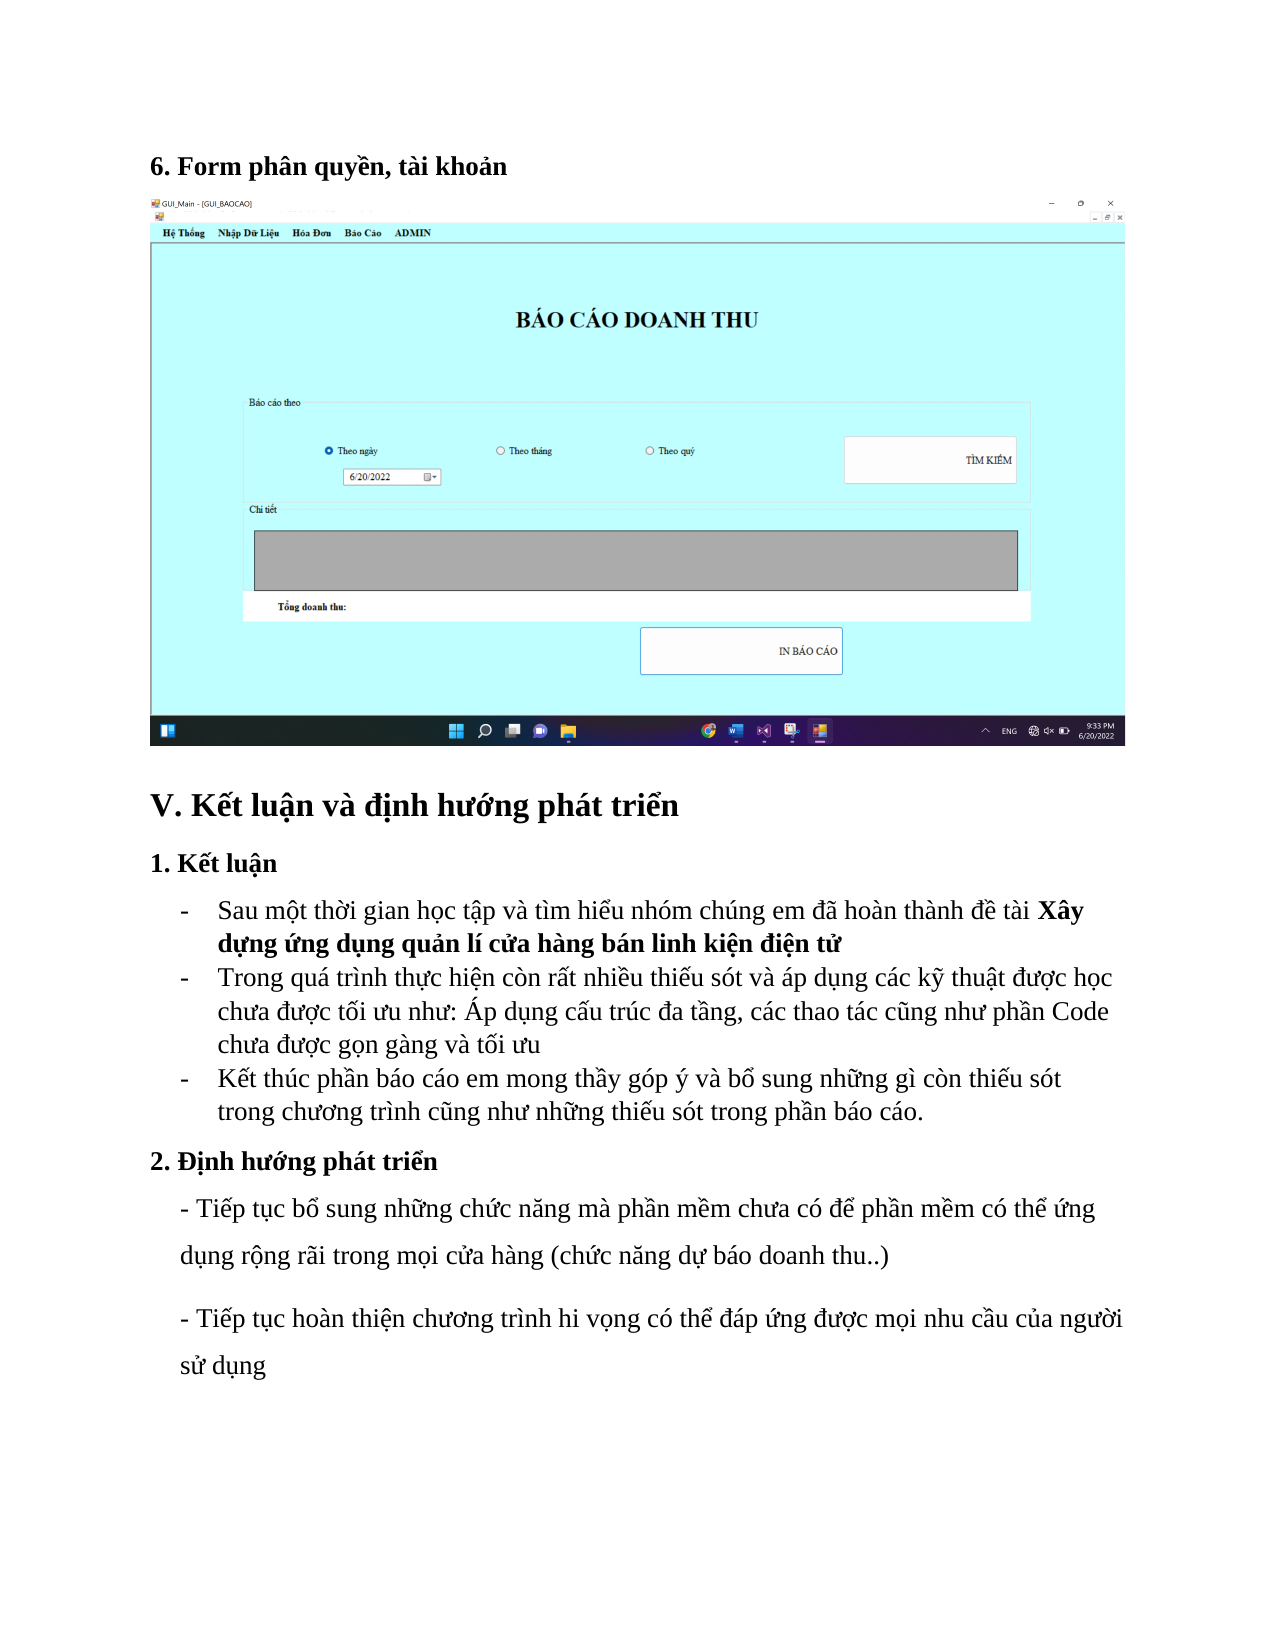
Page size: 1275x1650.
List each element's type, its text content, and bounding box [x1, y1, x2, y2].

list Kết thúc phần báo cáo em mong thầy góp ý và bổ sung những gì còn thiếu sót trong chương trình cũng như những thiếu sót trong phần báo cáo. [180, 1062, 1125, 1126]
picture [150, 196, 1125, 746]
subtitle Form phân quyền, tài khoản [150, 150, 1125, 181]
subtitle Kết luận và định hướng phát triển [150, 786, 1125, 824]
text - Tiếp tục bổ sung những chức năng mà phần mềm chưa có để phần mềm có thể ứng dụng rộng rãi trong mọi cửa hàng (chức năng dự báo doanh thu..) [180, 1192, 1125, 1270]
text - Tiếp tục hoàn thiện chương trình hi vọng có thể đáp ứng được mọi nhu cầu của người sử dụng [180, 1302, 1125, 1380]
subtitle Định hướng phát triển [150, 1145, 1125, 1177]
subtitle Kết luận [150, 847, 1125, 878]
list Sau một thời gian học tập và tìm hiểu nhóm chúng em đã hoàn thành đề tài Xây dựng ứng dụng quản lí cửa hàng bán linh kiện điện tử [180, 894, 1125, 959]
list Trong quá trình thực hiện còn rất nhiều thiếu sót và áp dụng các kỹ thuật được học chưa được tối ưu như: Áp dụng cấu trúc đa tầng, các thao tác cũng như phần Code chưa được gọn gàng và tối ưu [180, 961, 1125, 1059]
